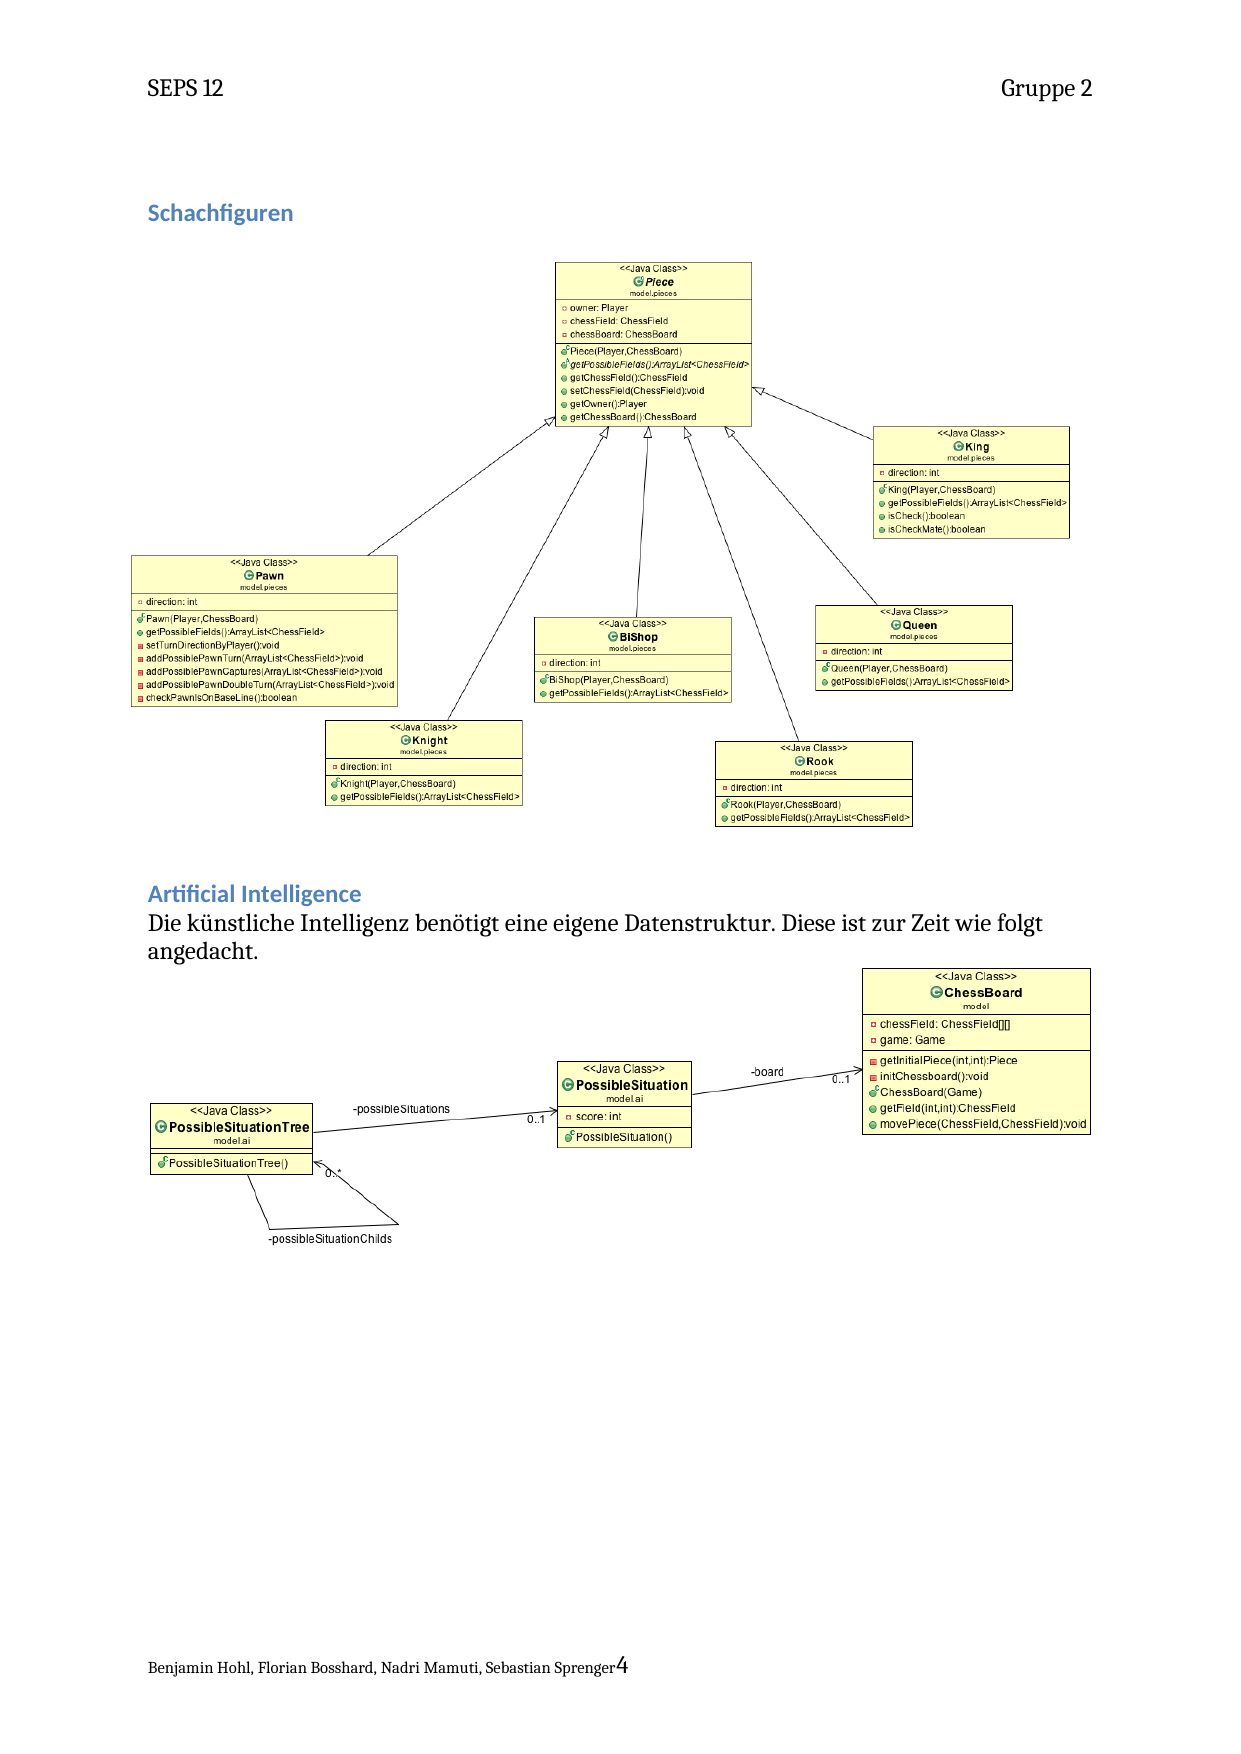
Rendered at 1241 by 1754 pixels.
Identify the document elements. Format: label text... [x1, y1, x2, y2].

picture [128, 259, 1072, 829]
picture [147, 966, 1093, 1246]
subtitle Artificial Intelligence [148, 878, 1093, 908]
subtitle Schachfiguren [148, 197, 1093, 228]
text Die künstliche Intelligenz benötigt eine eigene Datenstruktur. Diese ist zur Zeit wie folgt angedacht. [148, 908, 1093, 966]
